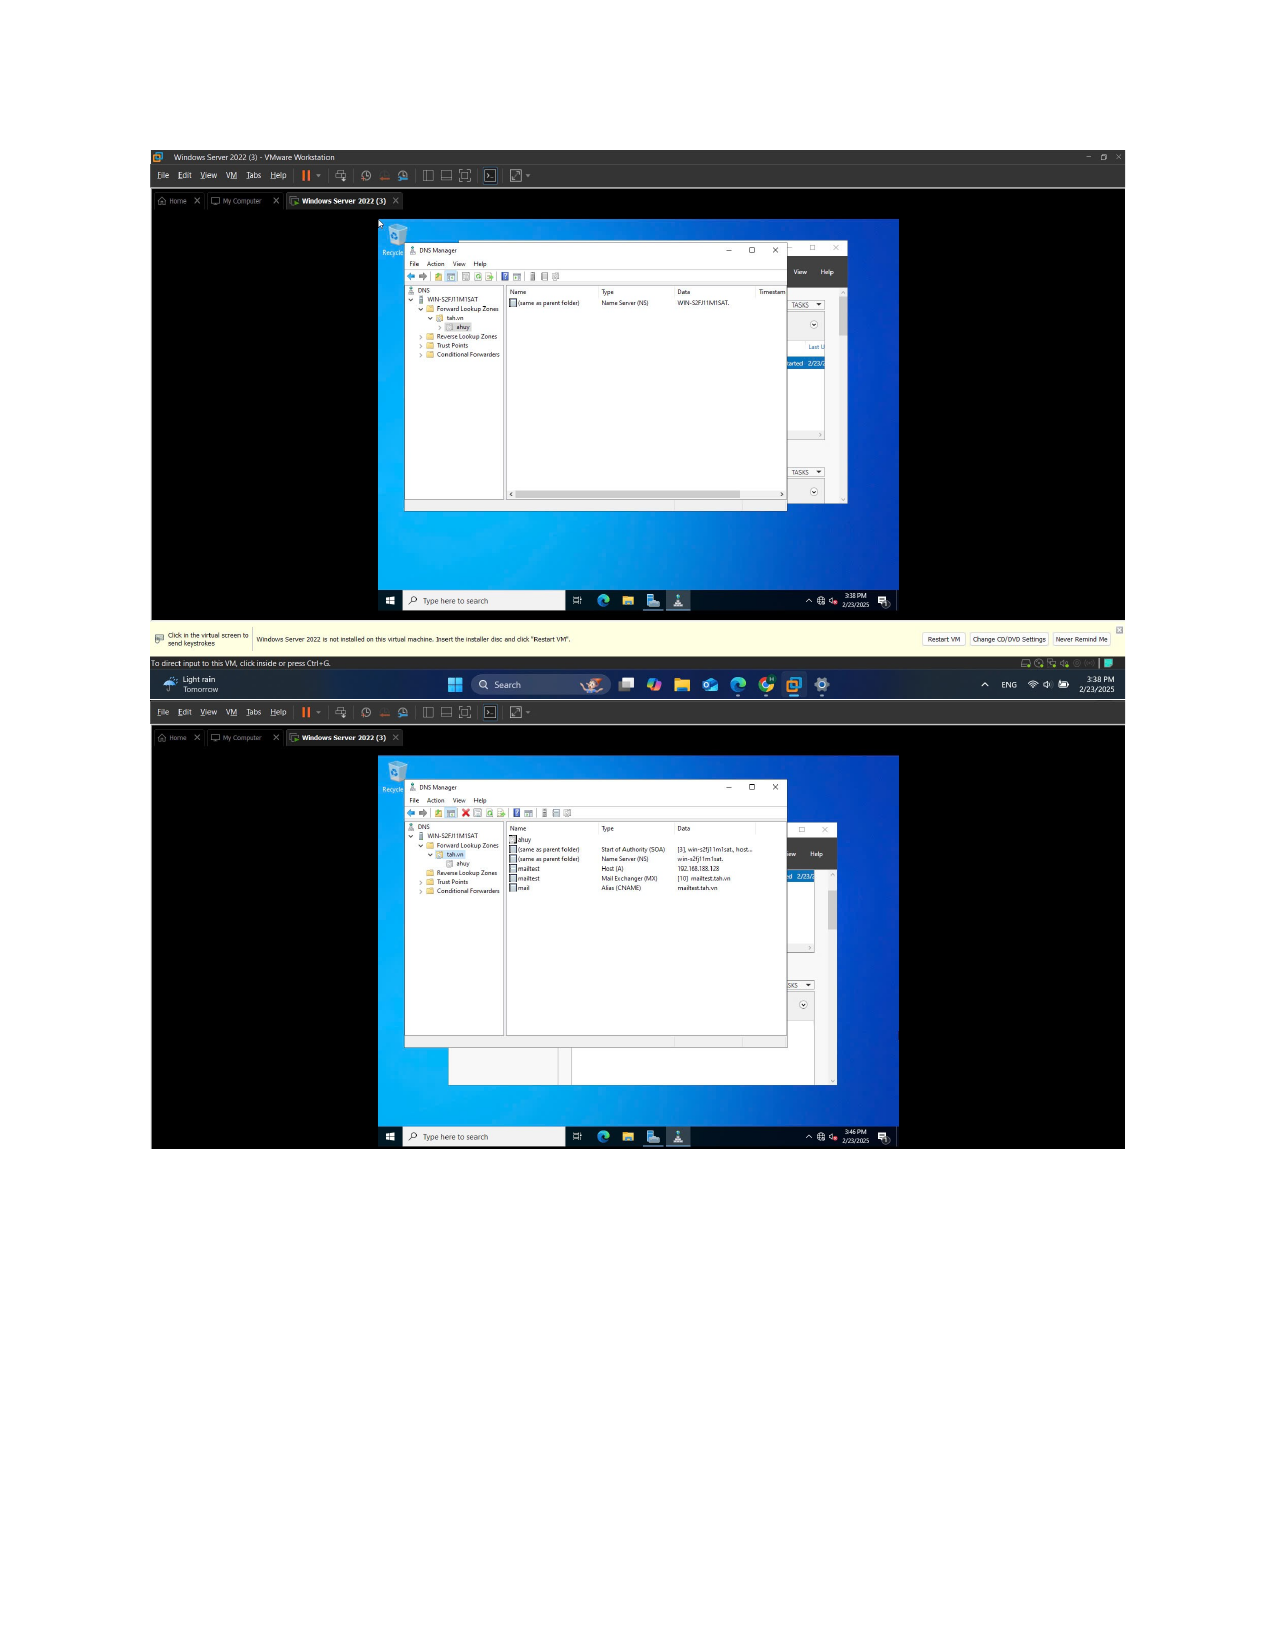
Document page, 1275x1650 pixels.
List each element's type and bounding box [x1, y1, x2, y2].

picture [150, 700, 1125, 1149]
picture [150, 150, 1125, 699]
